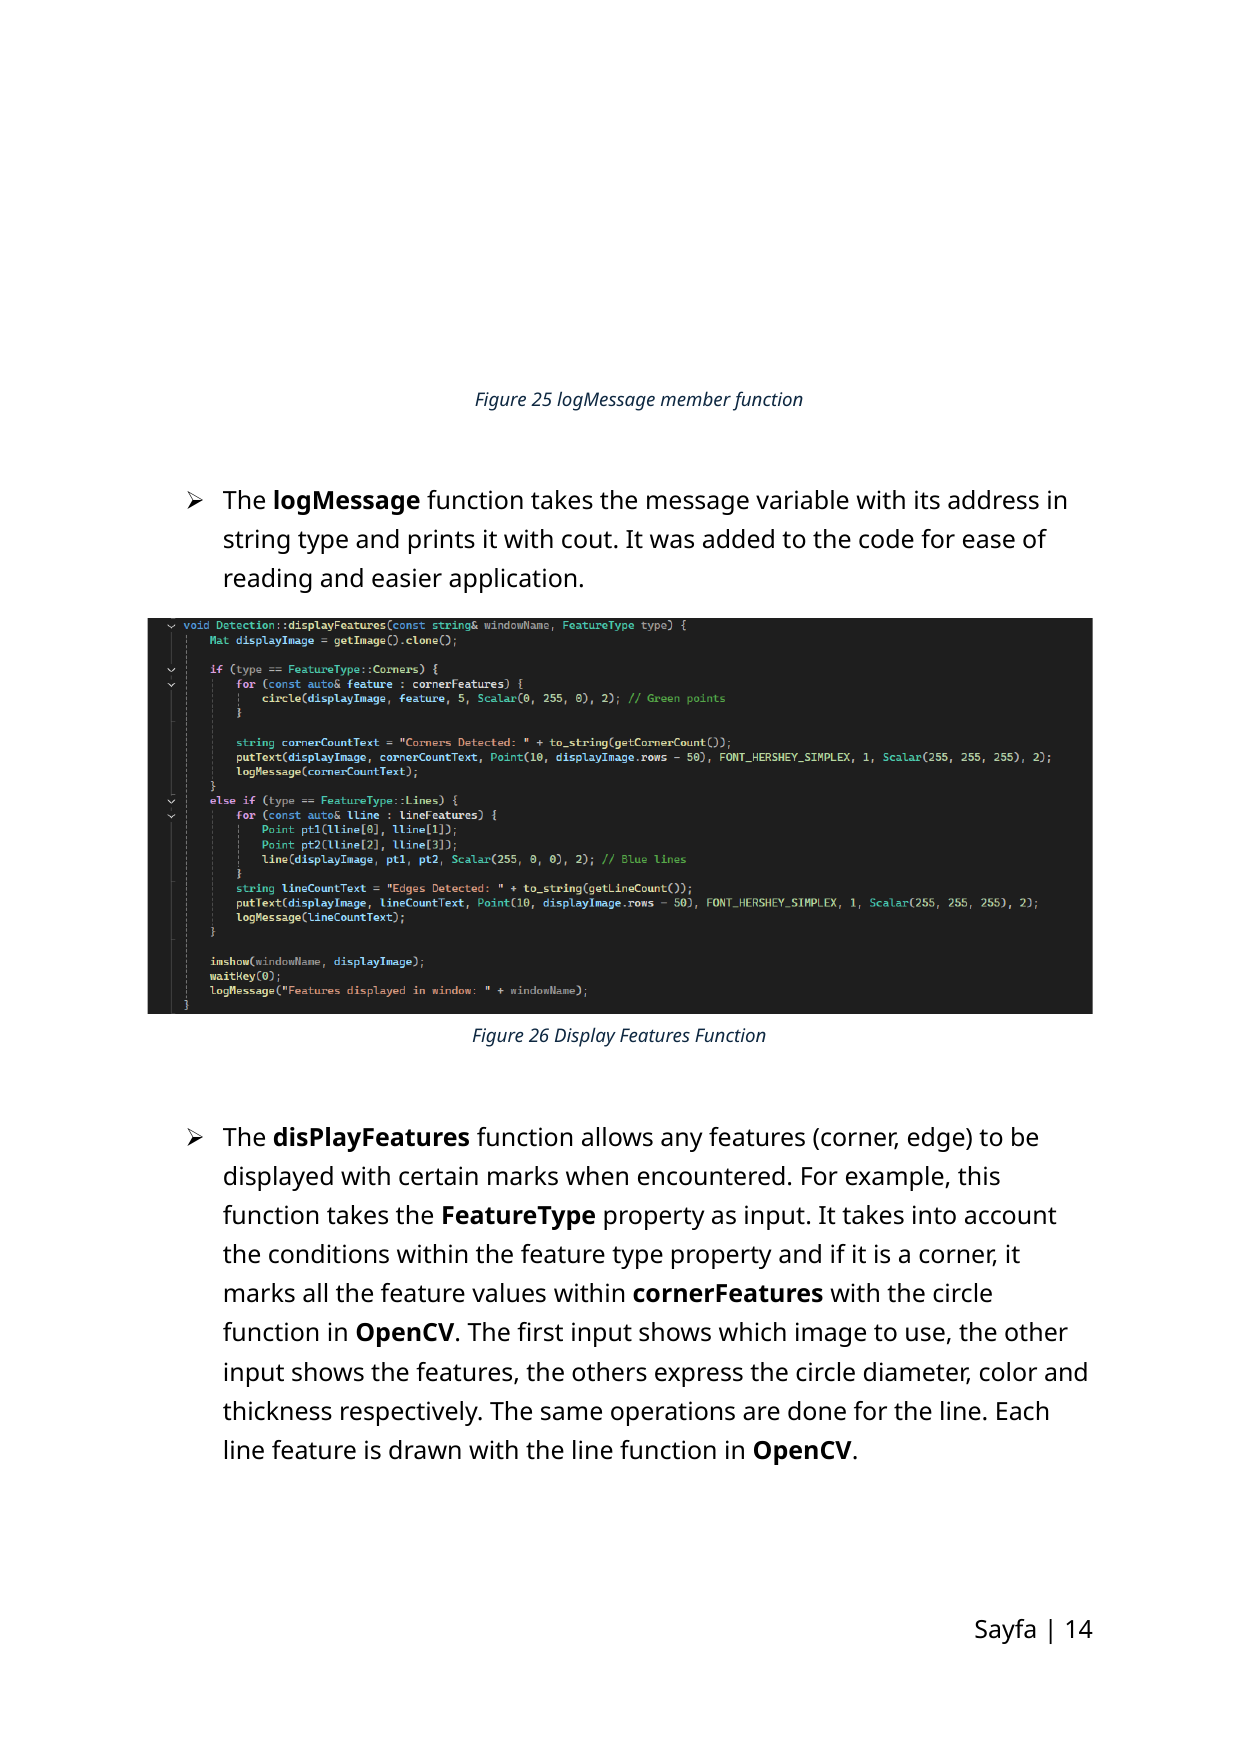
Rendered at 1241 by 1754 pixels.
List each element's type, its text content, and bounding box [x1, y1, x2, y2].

list The disPlayFeatures function allows any features (corner, edge) to be displayed with certain marks when encountered. For example, this function takes the FeatureType property as input. It takes into account the conditions within the feature type property and if it is a corner, it marks all the feature values ​​within cornerFeatures with the circle function in OpenCV. The first input shows which image to use, the other input shows the features, the others express the circle diameter, color and thickness respectively. The same operations are done for the line. Each line feature is drawn with the line function in OpenCV. [185, 1119, 1093, 1467]
list The logMessage function takes the message variable with its address in string type and prints it with cout. It was added to the code for ease of reading and easier application. [185, 483, 1093, 595]
picture [147, 618, 1093, 1014]
